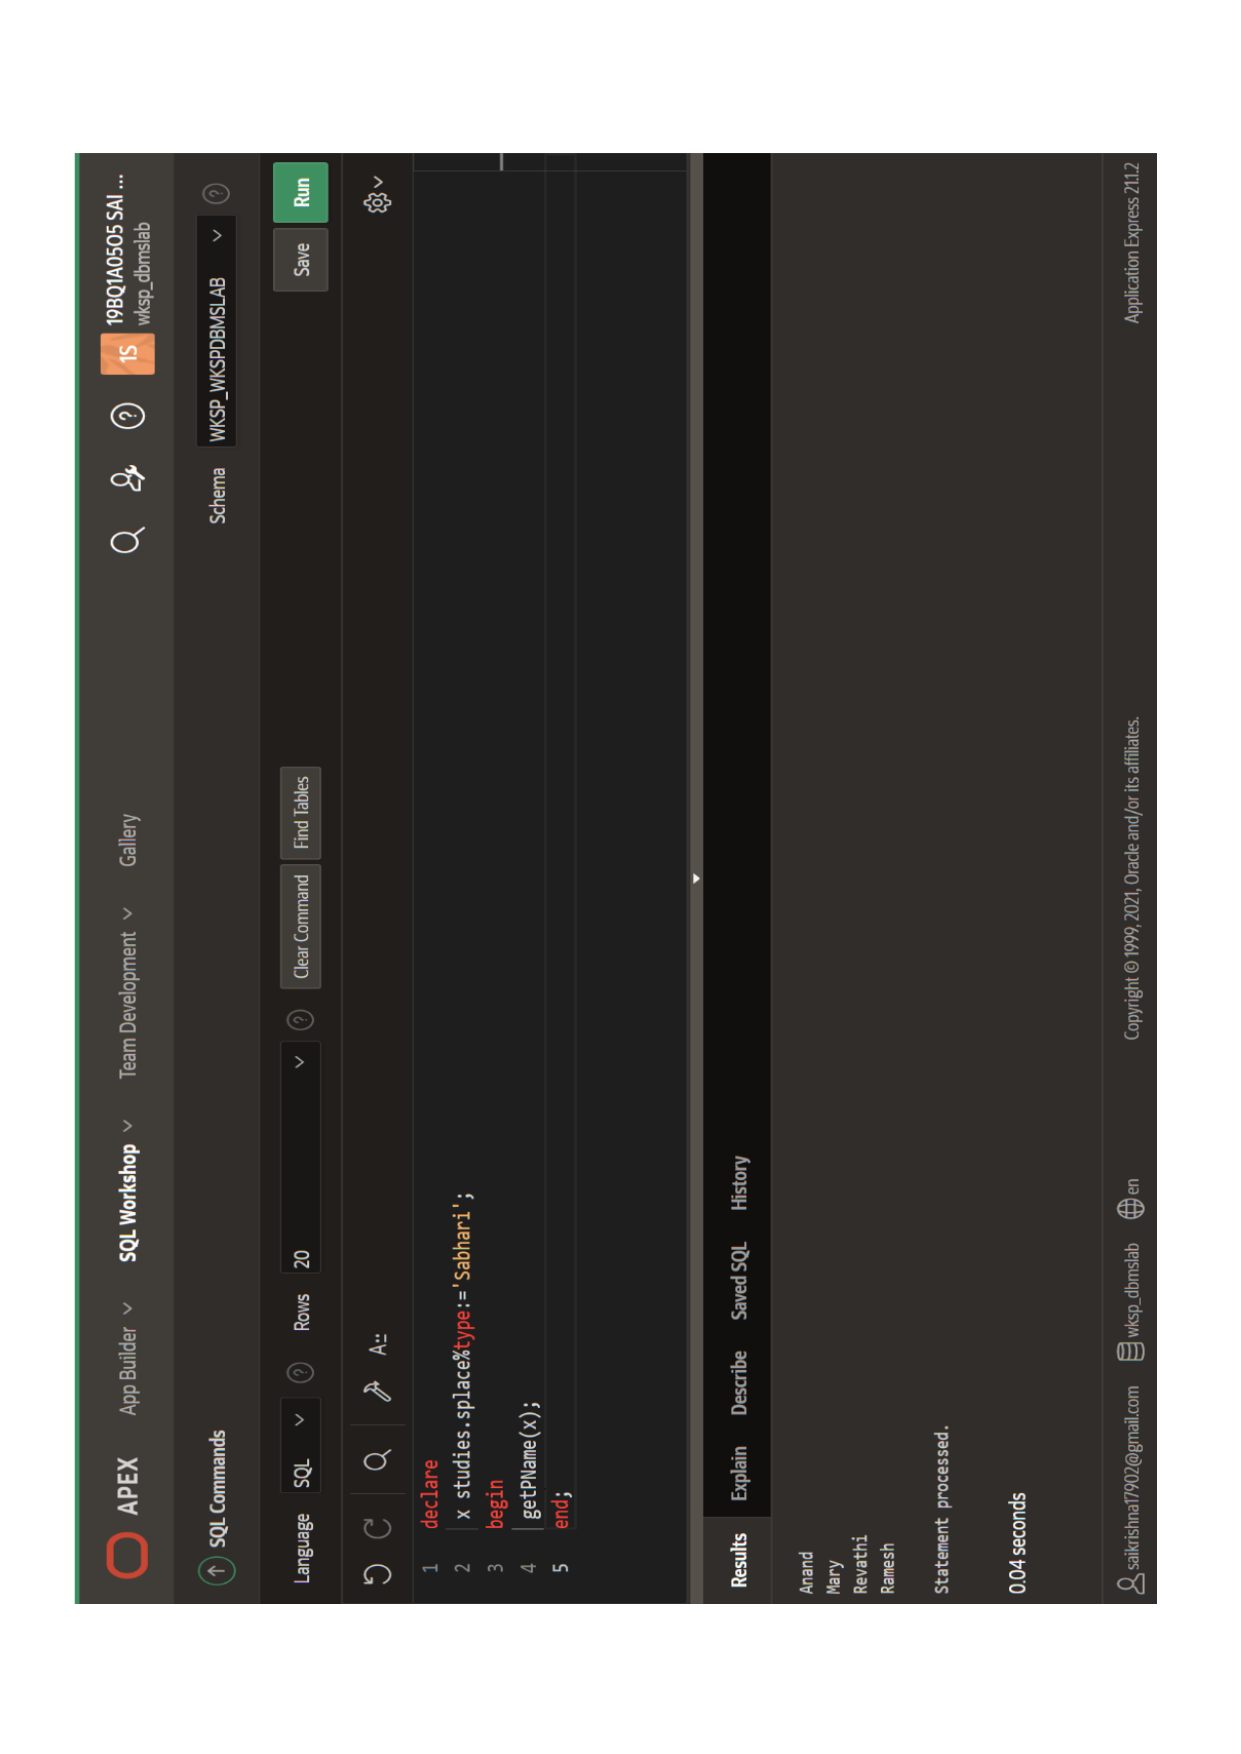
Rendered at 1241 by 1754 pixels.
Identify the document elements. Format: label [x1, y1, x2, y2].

picture [76, 154, 1155, 1604]
